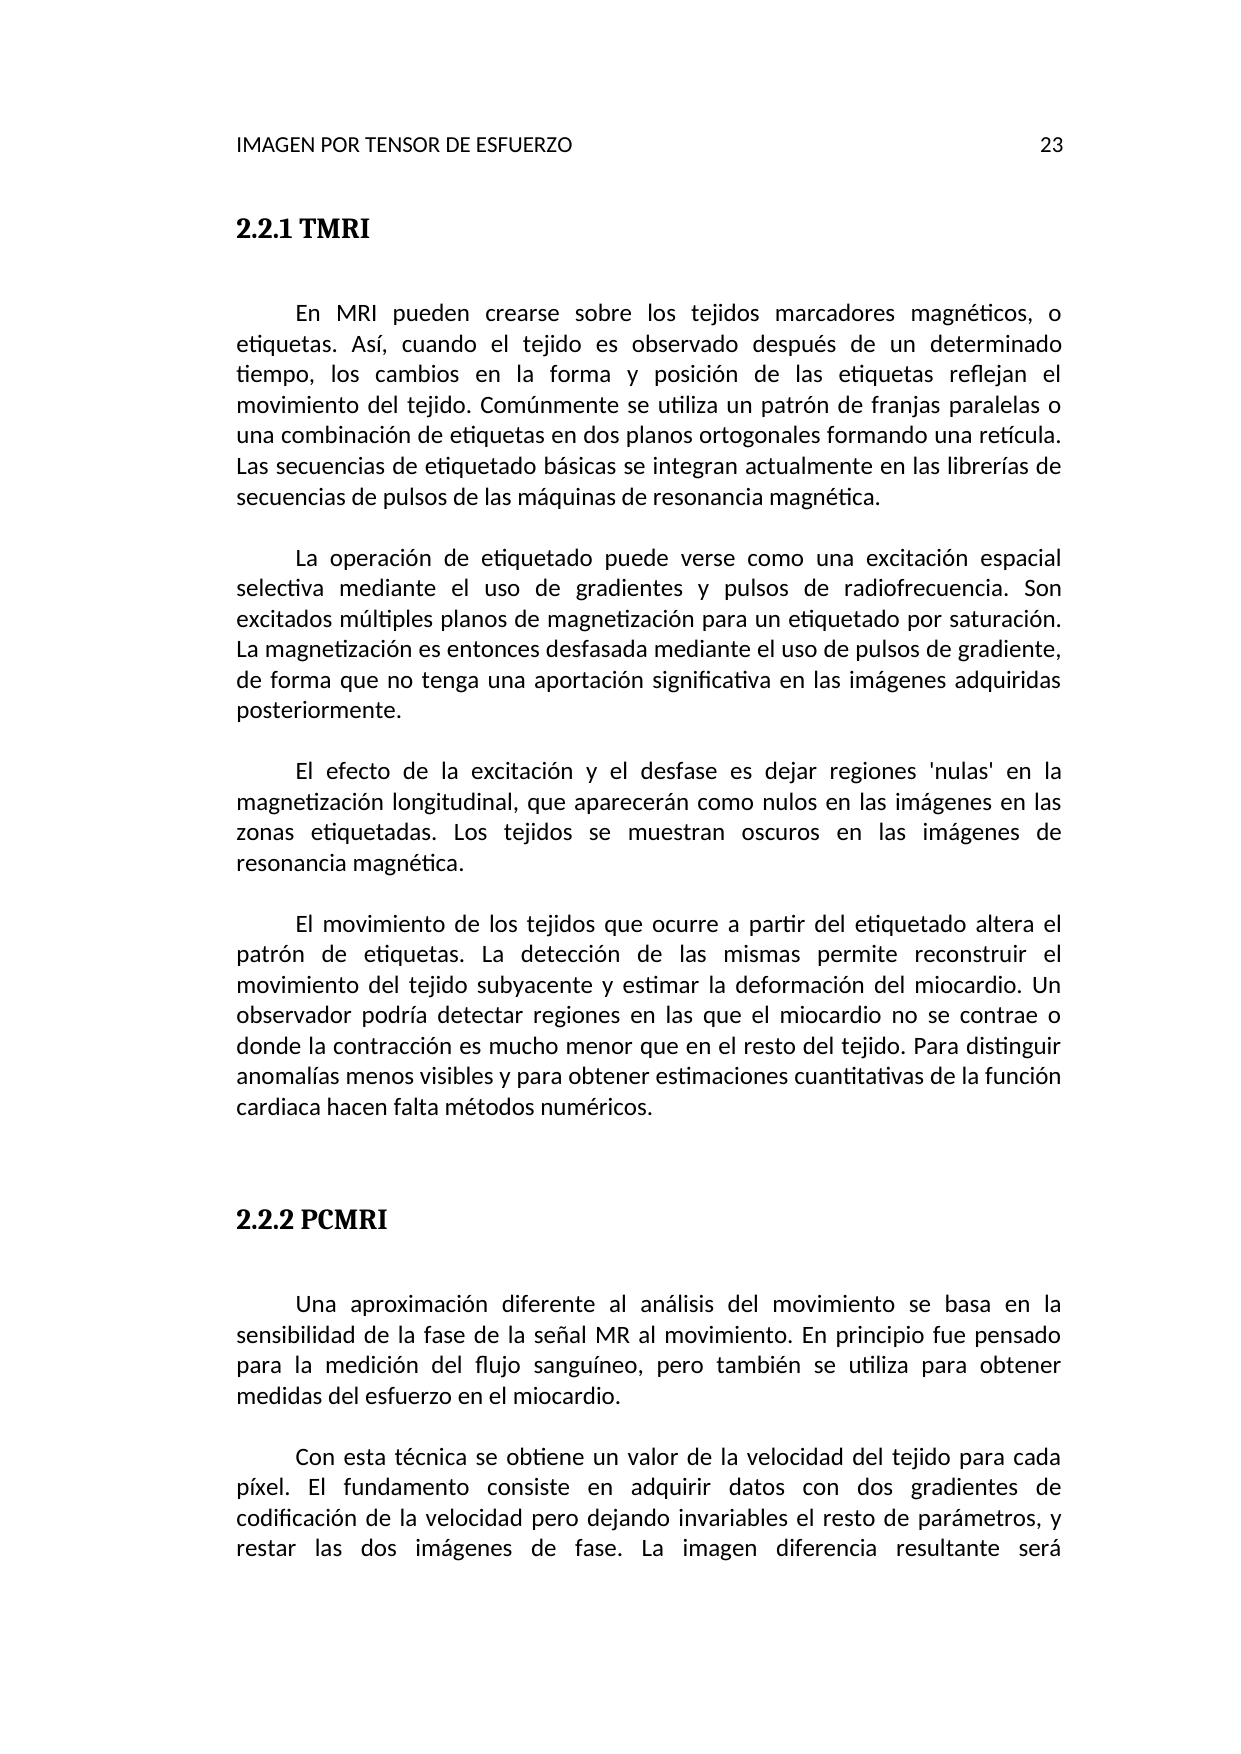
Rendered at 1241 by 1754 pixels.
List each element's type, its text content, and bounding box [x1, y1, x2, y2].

subtitle TMRI [236, 213, 1063, 246]
text El movimiento de los tejidos que ocurre a partir del etiquetado altera el patrón de etiquetas. La detección de las mismas permite reconstruir el movimiento del tejido subyacente y estimar la deformación del miocardio. Un observador podría detectar regiones en las que el miocardio no se contrae o donde la contracción es mucho menor que en el resto del tejido. Para distinguir anomalías menos visibles y para obtener estimaciones cuantitativas de la función cardiaca hacen falta métodos numéricos. [236, 908, 1063, 1122]
text La operación de etiquetado puede verse como una excitación espacial selectiva mediante el uso de gradientes y pulsos de radiofrecuencia. Son excitados múltiples planos de magnetización para un etiquetado por saturación. La magnetización es entonces desfasada mediante el uso de pulsos de gradiente, de forma que no tenga una aportación significativa en las imágenes adquiridas posteriormente. [236, 542, 1063, 725]
subtitle PCMRI [236, 1203, 1063, 1237]
text Una aproximación diferente al análisis del movimiento se basa en la sensibilidad de la fase de la señal MR al movimiento. En principio fue pensado para la medición del flujo sanguíneo, pero también se utiliza para obtener medidas del esfuerzo en el miocardio. [236, 1288, 1063, 1410]
text En MRI pueden crearse sobre los tejidos marcadores magnéticos, o etiquetas. Así, cuando el tejido es observado después de un determinado tiempo, los cambios en la forma y posición de las etiquetas reflejan el movimiento del tejido. Comúnmente se utiliza un patrón de franjas paralelas o una combinación de etiquetas en dos planos ortogonales formando una retícula. Las secuencias de etiquetado básicas se integran actualmente en las librerías de secuencias de pulsos de las máquinas de resonancia magnética. [236, 297, 1063, 511]
text El efecto de la excitación y el desfase es dejar regiones 'nulas' en la magnetización longitudinal, que aparecerán como nulos en las imágenes en las zonas etiquetadas. Los tejidos se muestran oscuros en las imágenes de resonancia magnética. [236, 755, 1063, 877]
